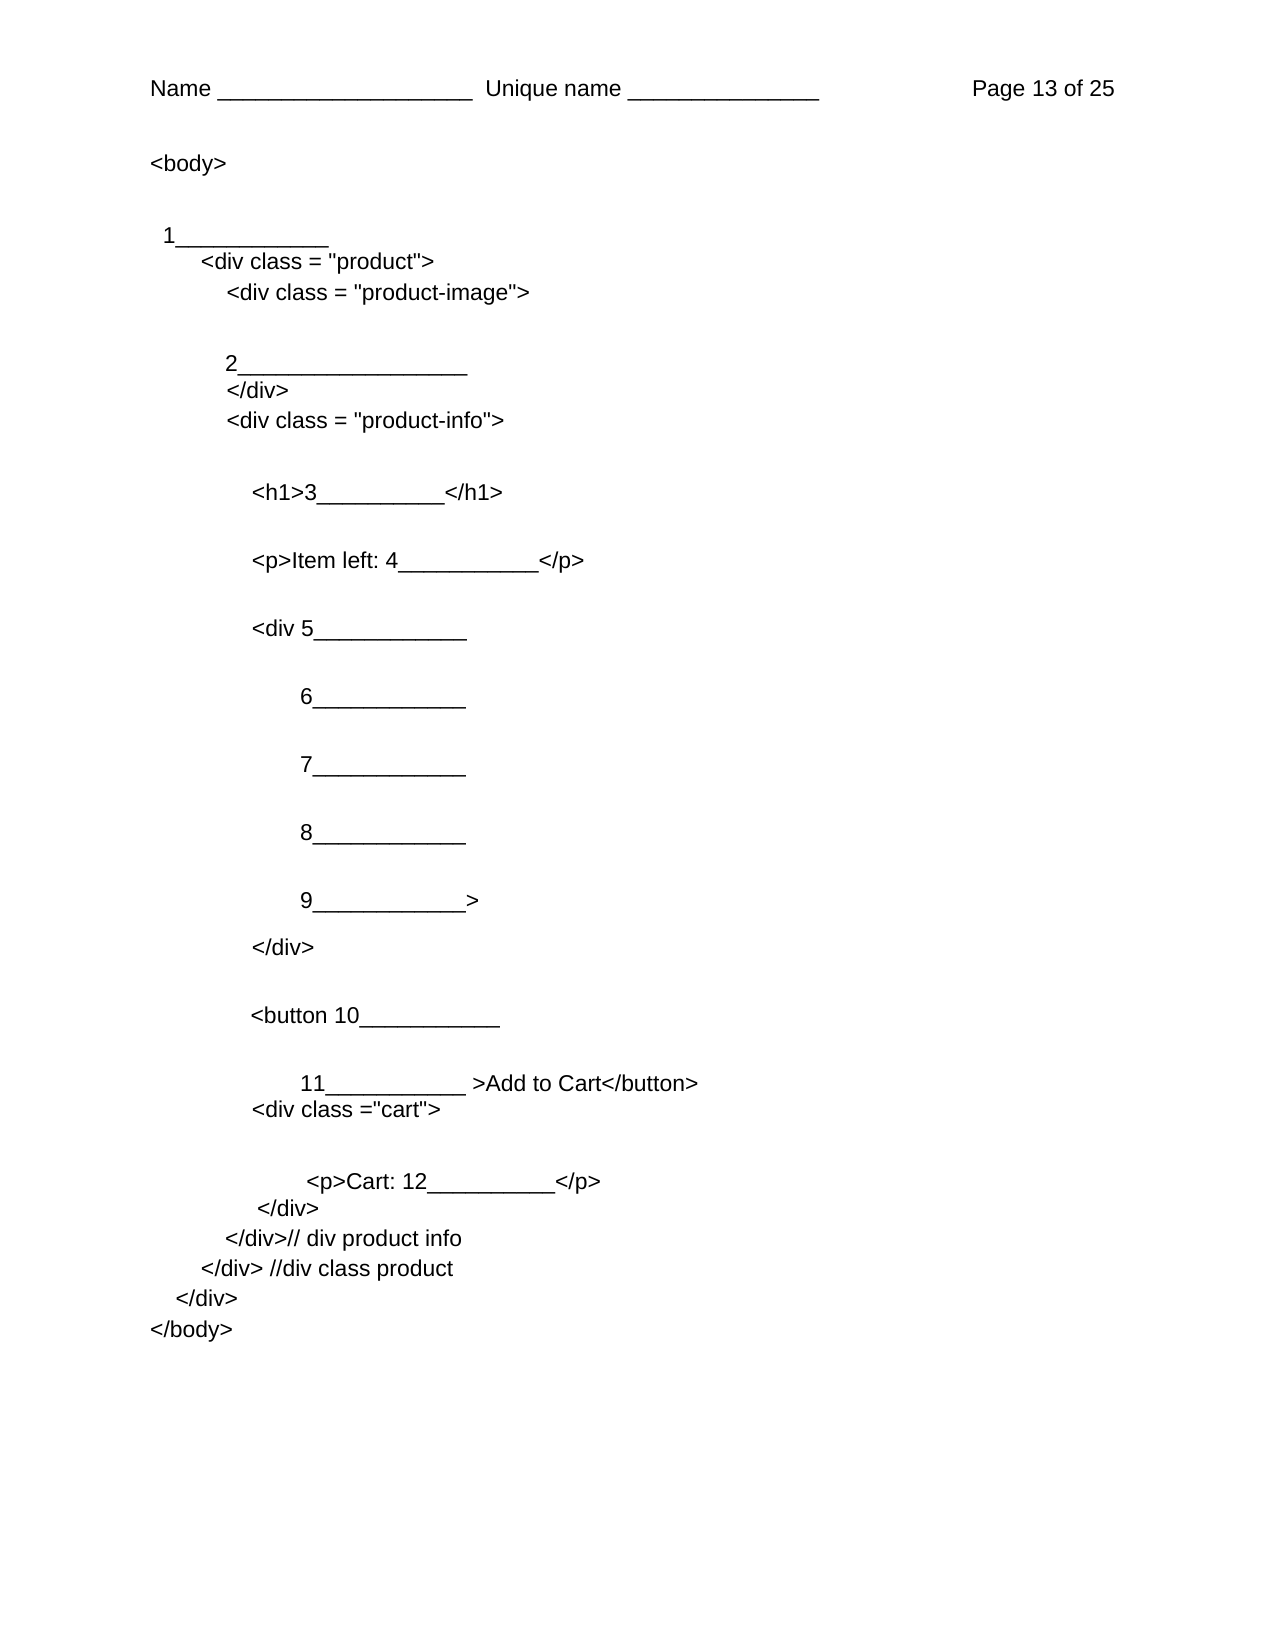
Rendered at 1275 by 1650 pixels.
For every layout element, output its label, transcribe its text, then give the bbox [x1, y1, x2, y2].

text <div class = "product-image"> [150, 278, 1125, 305]
text <h1>3__________</h1> [150, 479, 1125, 505]
text <div class = "product"> [150, 248, 1125, 274]
text 6____________ [300, 683, 1125, 709]
text <div class = "product-info"> [150, 407, 1125, 433]
text <p>Cart: 12__________</p> [225, 1168, 1125, 1195]
text </div> //div class product [150, 1255, 1125, 1281]
text </div> [150, 934, 1125, 960]
text </div>// div product info [150, 1225, 1125, 1251]
text </div> [150, 377, 1125, 403]
text <body> [150, 150, 1125, 176]
text 1____________ [150, 222, 1125, 248]
text 8____________ [300, 819, 1125, 845]
text 7____________ [300, 751, 1125, 777]
text <p>Item left: 4___________</p> [150, 547, 1125, 573]
text </body> [150, 1316, 1125, 1342]
text </div> [150, 1285, 1125, 1312]
text 9____________> [300, 887, 1125, 913]
text 2__________________ [150, 350, 1125, 377]
text <div class ="cart"> [150, 1096, 1125, 1123]
text </div> [225, 1195, 1125, 1221]
text 11___________ >Add to Cart</button> [300, 1070, 1125, 1096]
text <button 10___________ [225, 1002, 1125, 1028]
text <div 5____________ [150, 615, 1125, 641]
